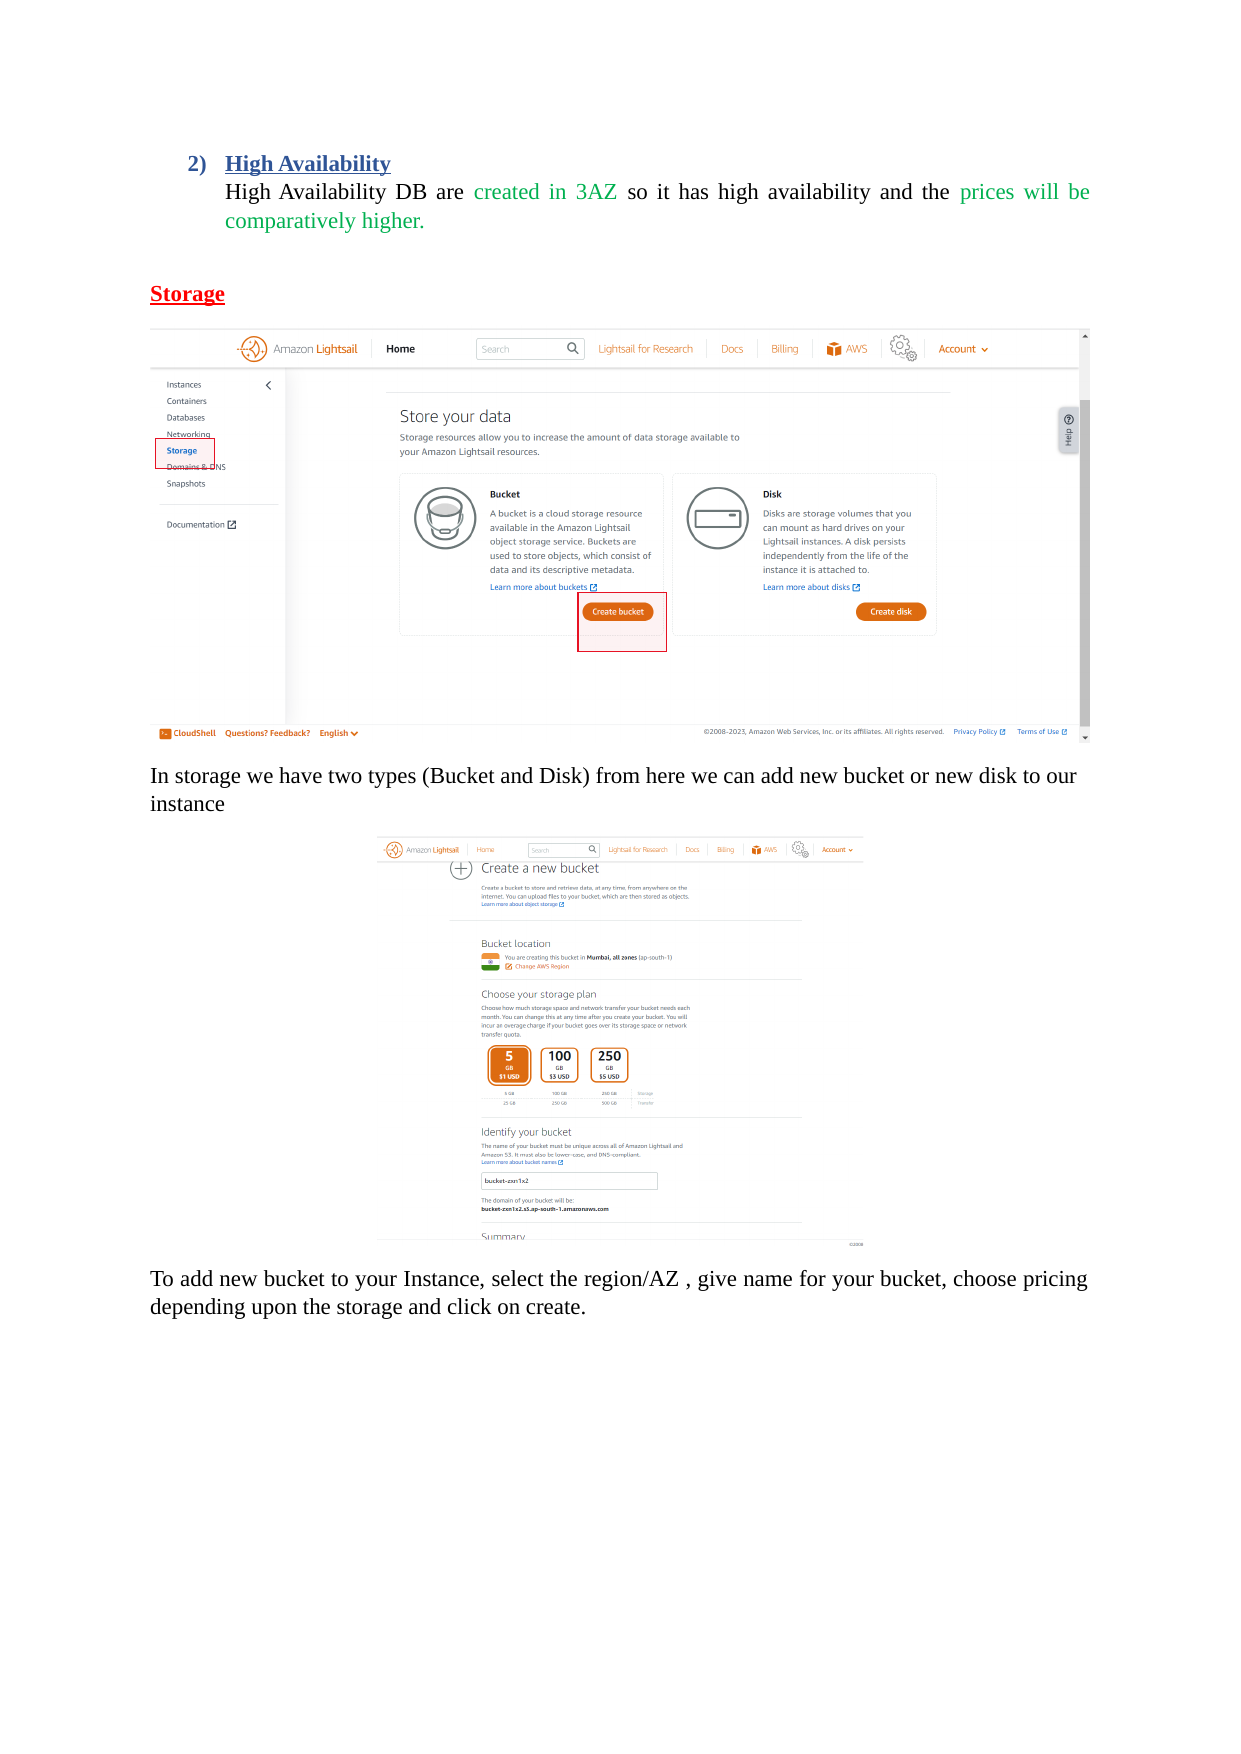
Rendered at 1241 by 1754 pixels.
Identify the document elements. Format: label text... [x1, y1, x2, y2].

text To add new bucket to your Instance, select the region/AZ , give name for your bucket, choose pricing depending upon the storage and click on create. [150, 1264, 1090, 1319]
picture [150, 325, 1090, 743]
picture [377, 835, 864, 1246]
list High Availability [187, 150, 1090, 176]
list High Availability DB are created in 3AZ so it has high availability and the prices will be comparatively higher. [225, 178, 1090, 233]
text In storage we have two types (Bucket and Disk) from here we can add new bucket or new disk to our instance [150, 762, 1090, 816]
text Storage [150, 280, 1090, 307]
